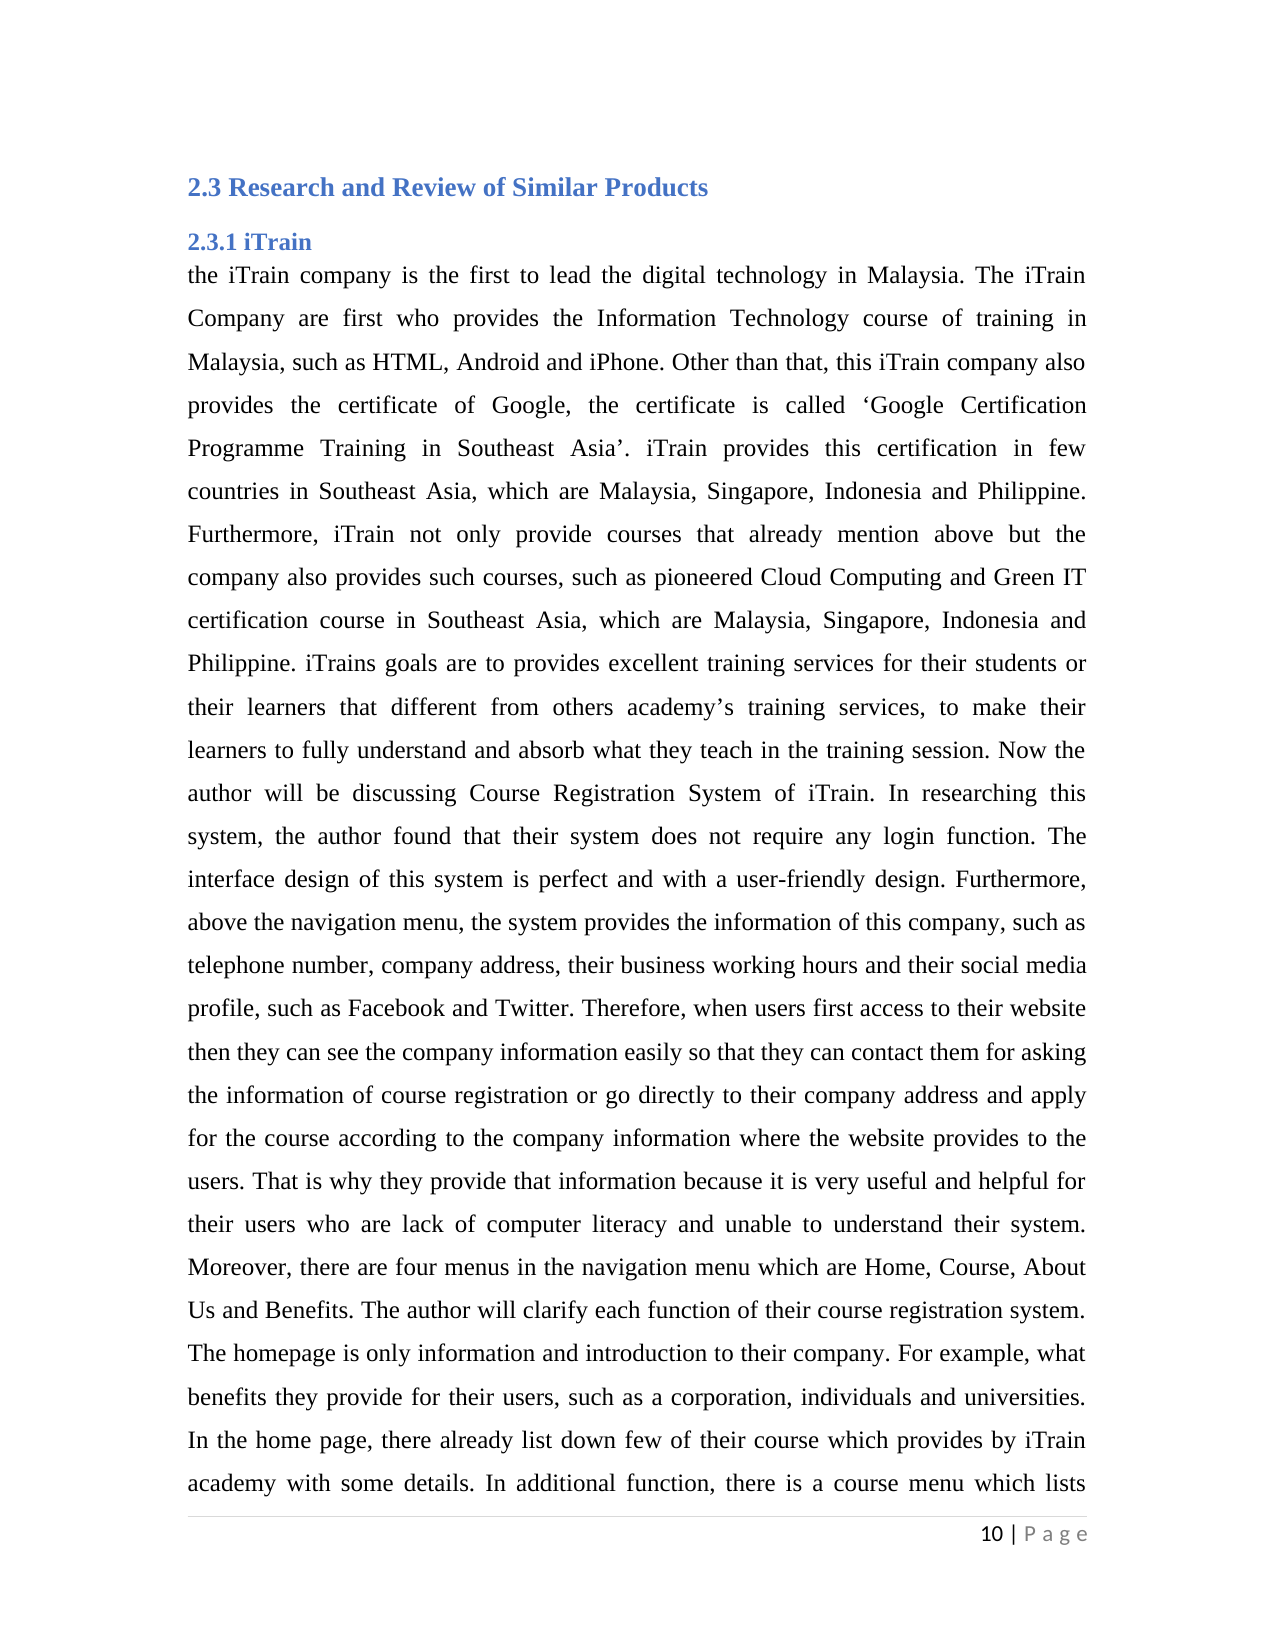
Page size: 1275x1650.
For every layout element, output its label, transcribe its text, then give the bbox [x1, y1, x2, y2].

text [187, 260, 1087, 1497]
subtitle 2.3 Research and Review of Similar Products [187, 171, 1087, 202]
subtitle 2.3.1 iTrain [187, 227, 1087, 256]
